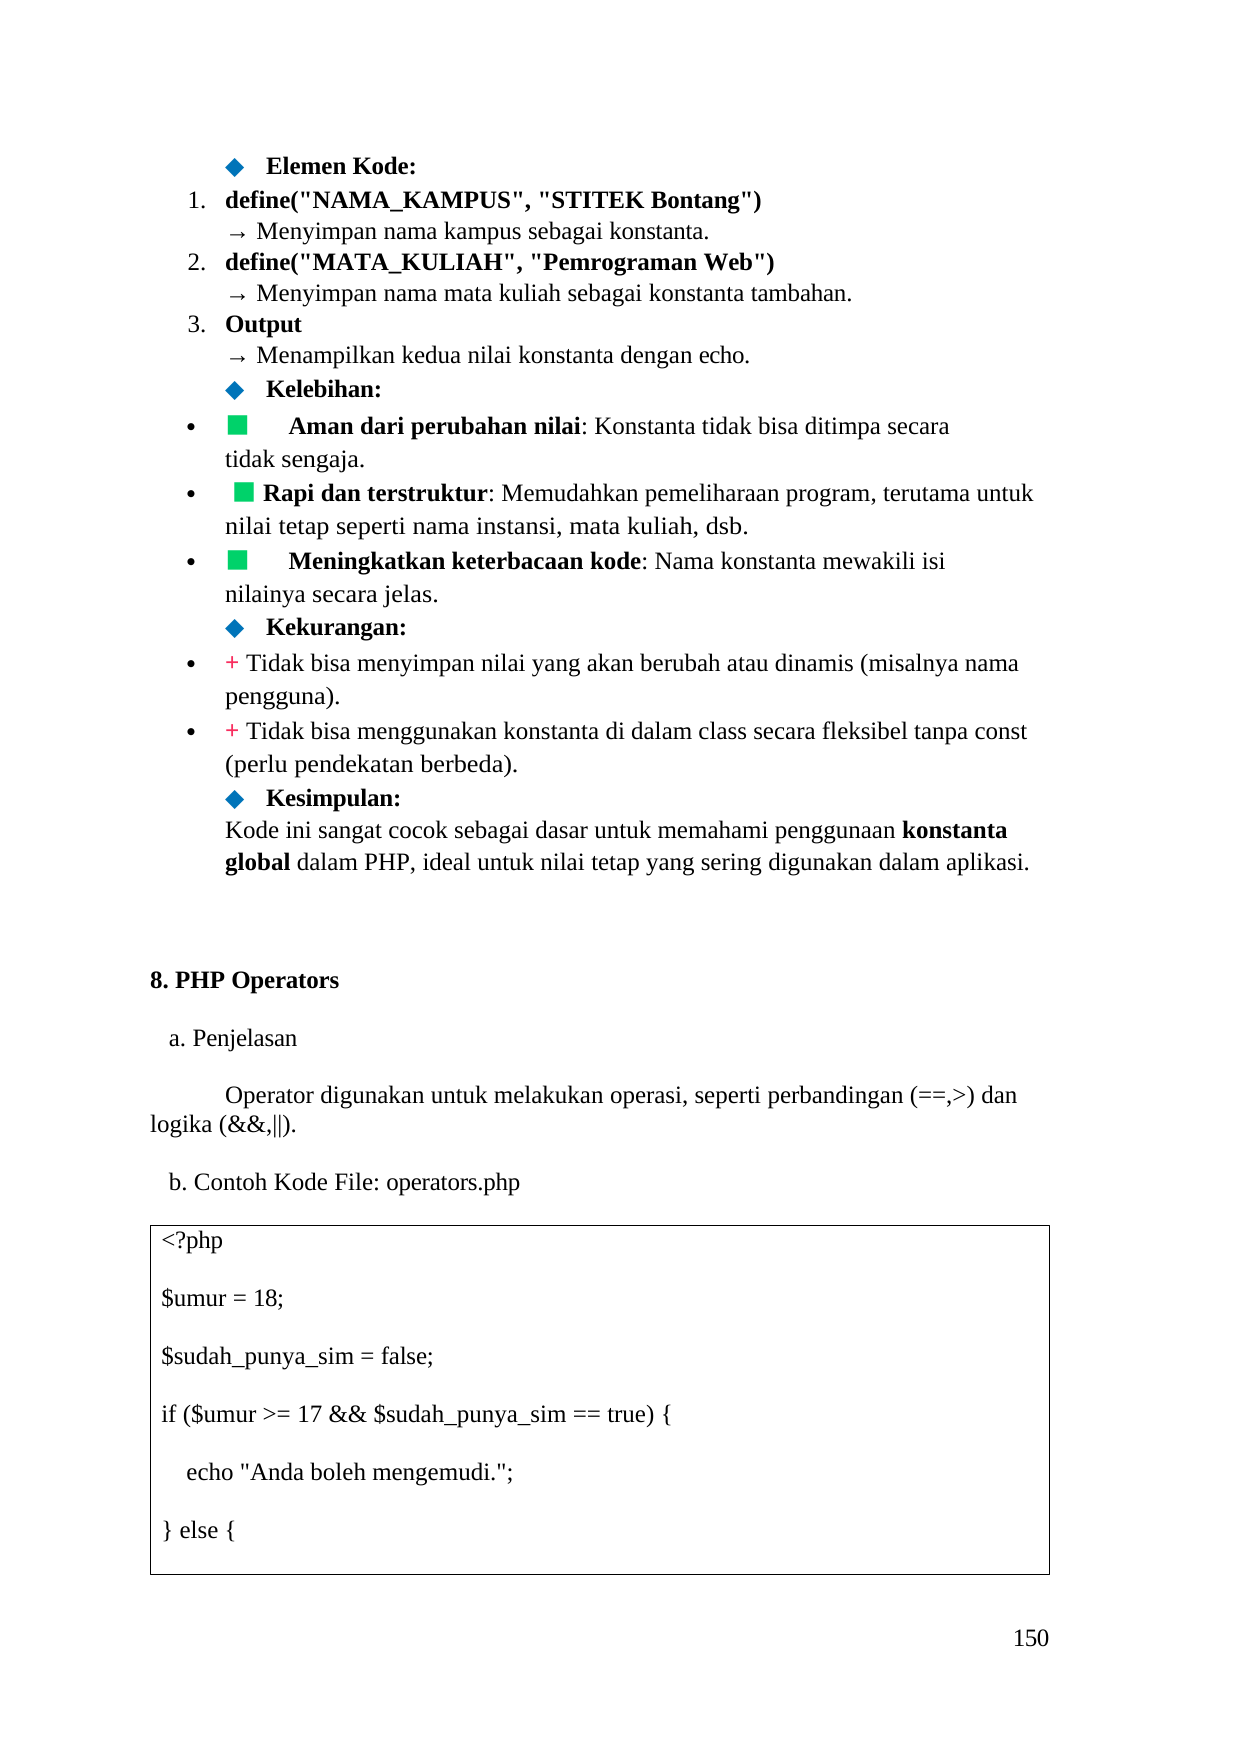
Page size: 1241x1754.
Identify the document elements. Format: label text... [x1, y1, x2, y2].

subtitle define("MATA_KULIAH", "Pemrograman Web") [187, 247, 1137, 276]
subtitle Kekurangan: [225, 610, 1137, 642]
subtitle Kelebihan: [225, 371, 1137, 405]
list ⬛ Aman dari perubahan nilai: Konstanta tidak bisa ditimpa secara tidak sengaja. [187, 408, 983, 473]
list ⬛ Rapi dan terstruktur: Memudahkan pemeliharaan program, terutama untuk nilai tetap seperti nama instansi, mata kuliah, dsb. [187, 475, 1036, 540]
text Kode ini sangat cocok sebagai dasar untuk memahami penggunaan konstanta global dalam PHP, ideal untuk nilai tetap yang sering digunakan dalam aplikasi. [225, 816, 1050, 875]
text Operator digunakan untuk melakukan operasi, seperti perbandingan (==,>) dan logika (&&,||). [150, 1081, 1050, 1138]
subtitle Output [187, 309, 1137, 338]
text → Menampilkan kedua nilai konstanta dengan echo. [225, 340, 1137, 369]
text → Menyimpan nama kampus sebagai konstanta. [225, 216, 1137, 244]
subtitle Elemen Kode: [225, 148, 1137, 182]
text  + Tidak bisa menyimpan nilai yang akan berubah atau dinamis (misalnya nama pengguna). [187, 645, 1038, 710]
list define("NAMA_KAMPUS", "STITEK Bontang") [187, 185, 1137, 213]
text → Menyimpan nama mata kuliah sebagai konstanta tambahan. [225, 278, 1137, 307]
list ⬛ Meningkatkan keterbacaan kode: Nama konstanta mewakili isi nilainya secara jelas. [187, 542, 1009, 607]
list Contoh Kode File: operators.php [169, 1167, 1137, 1196]
subtitle Kesimpulan: [225, 780, 1137, 813]
list Penjelasan [169, 1023, 1137, 1051]
text  + Tidak bisa menggunakan konstanta di dalam class secara fleksibel tanpa const (perlu pendekatan berbeda). [187, 712, 1038, 777]
subtitle PHP Operators [150, 965, 1137, 993]
